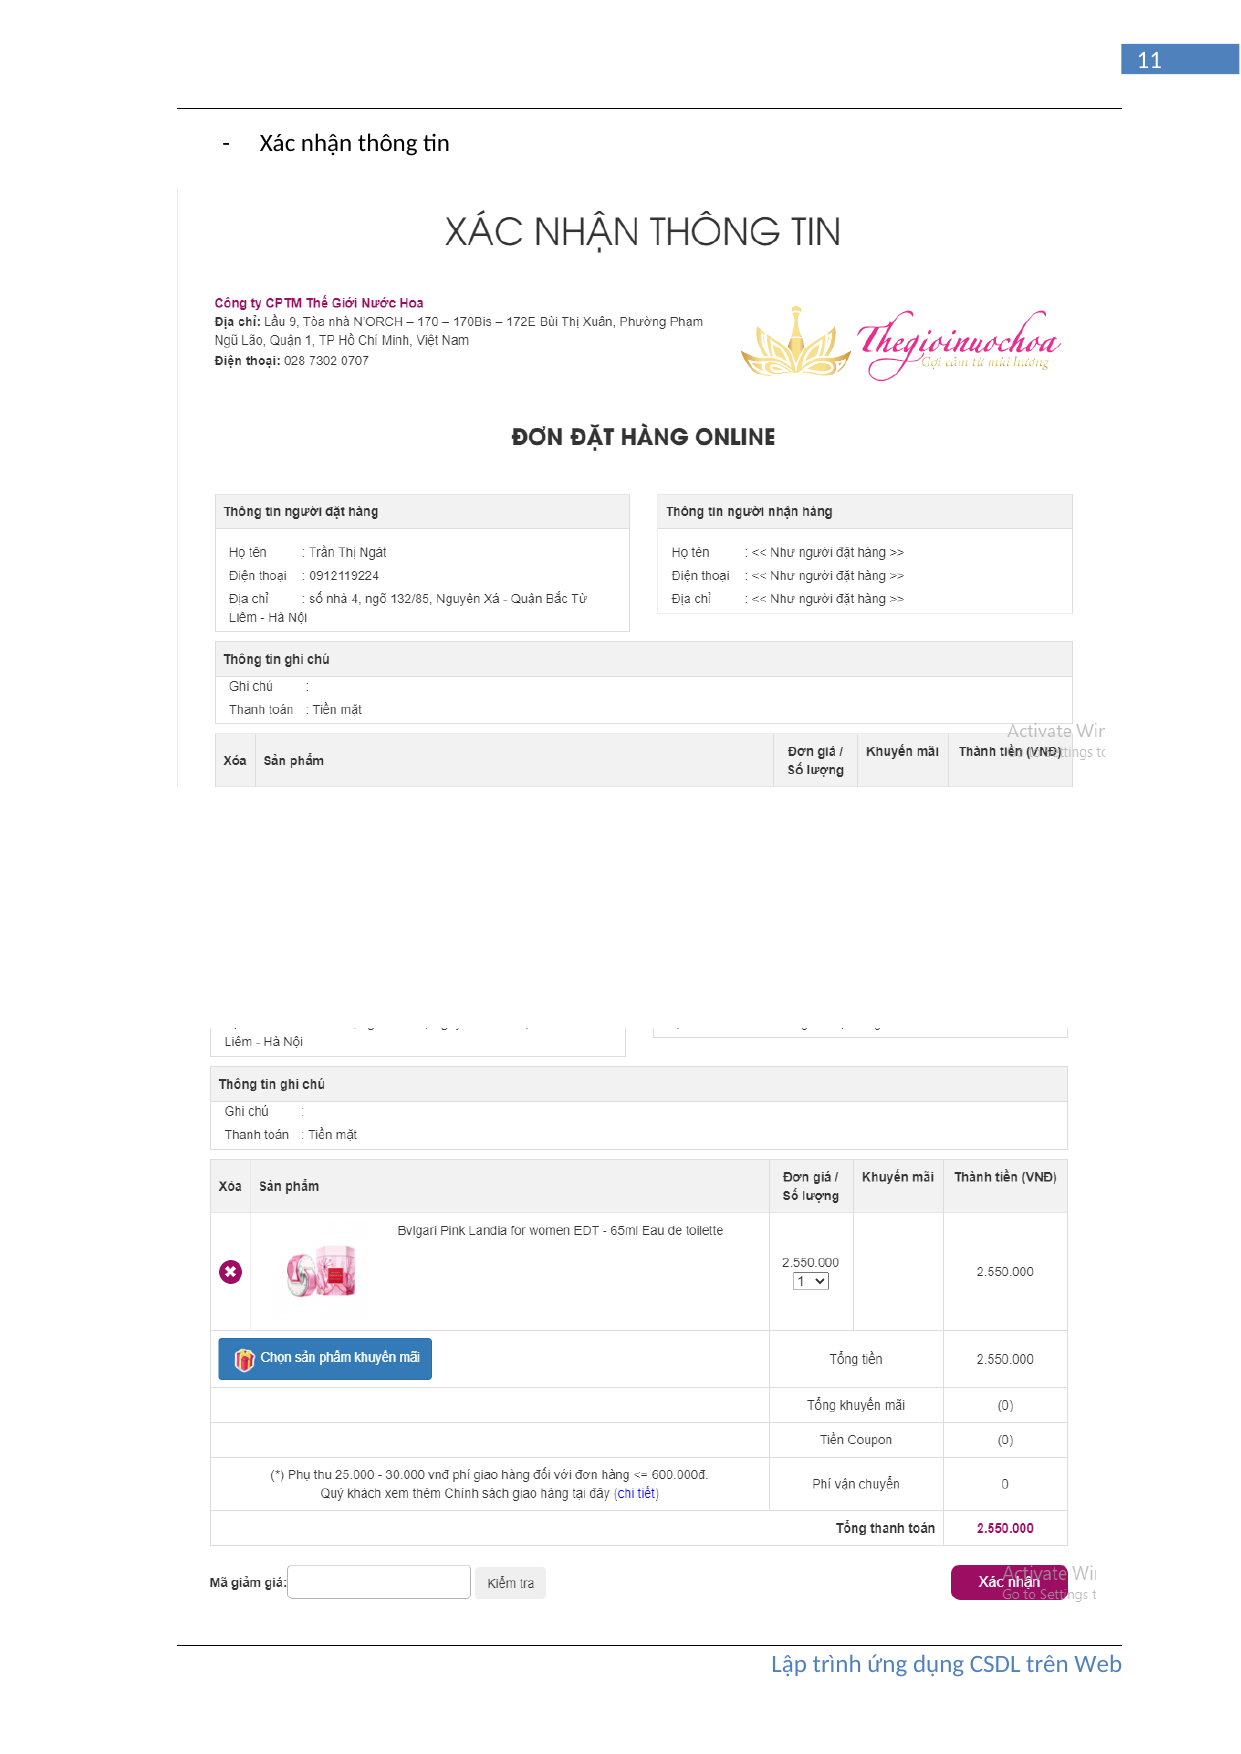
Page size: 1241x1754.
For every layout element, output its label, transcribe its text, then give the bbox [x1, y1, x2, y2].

picture [177, 188, 1106, 787]
list Xác nhận thông tin [222, 118, 1122, 157]
picture [177, 1028, 1096, 1627]
